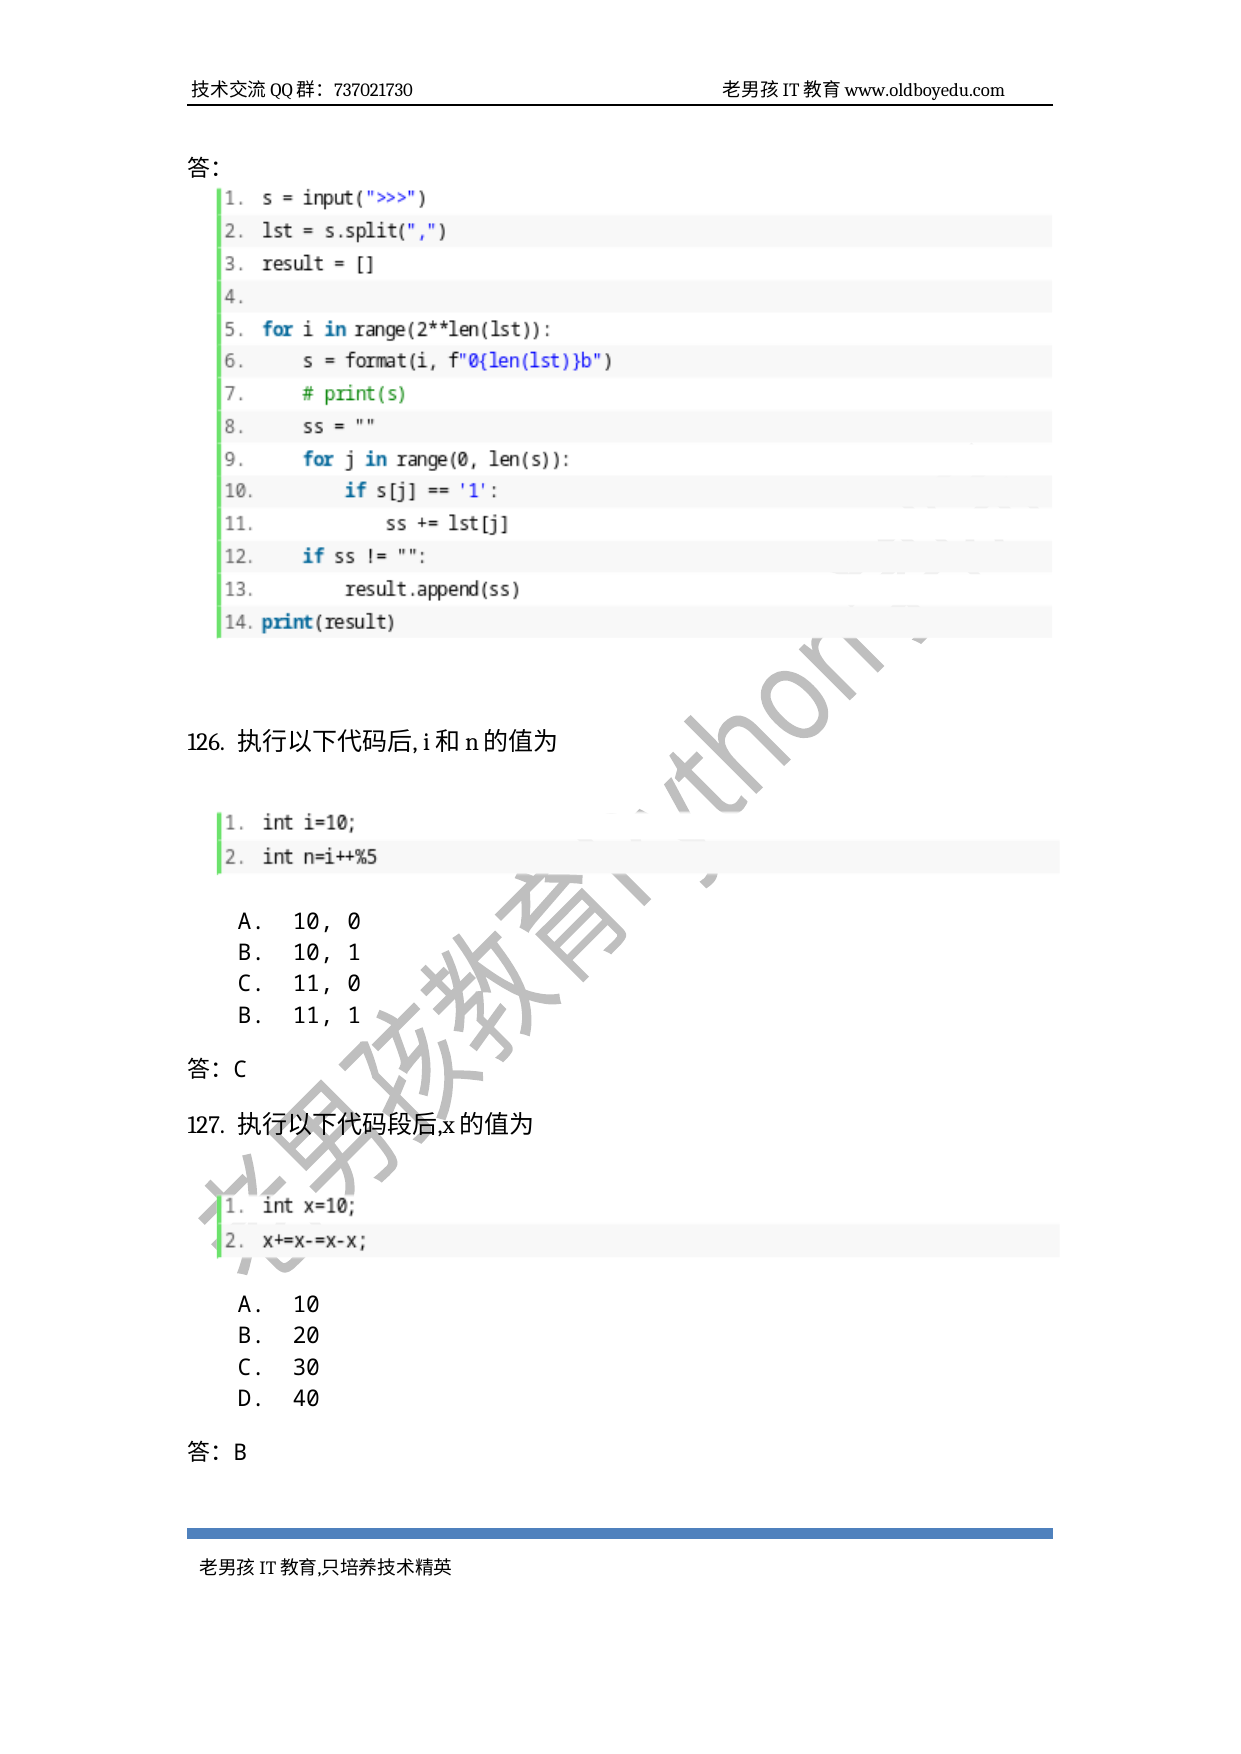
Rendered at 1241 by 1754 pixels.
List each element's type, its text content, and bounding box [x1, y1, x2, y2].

list A. 10, 0 B. 10, 1 C. 11, 0 B. 11, 1 [187, 779, 1053, 1030]
list 执行以下代码后, i和n的值为 [187, 722, 1053, 758]
list 执行以下代码段后,x的值为 [187, 1105, 1053, 1141]
list A. 10 B. 20 C. 30 D. 40 [187, 1162, 1053, 1413]
text 答：B [187, 1434, 1053, 1467]
text 答：C [187, 1051, 1053, 1084]
text 答： [187, 150, 1053, 701]
